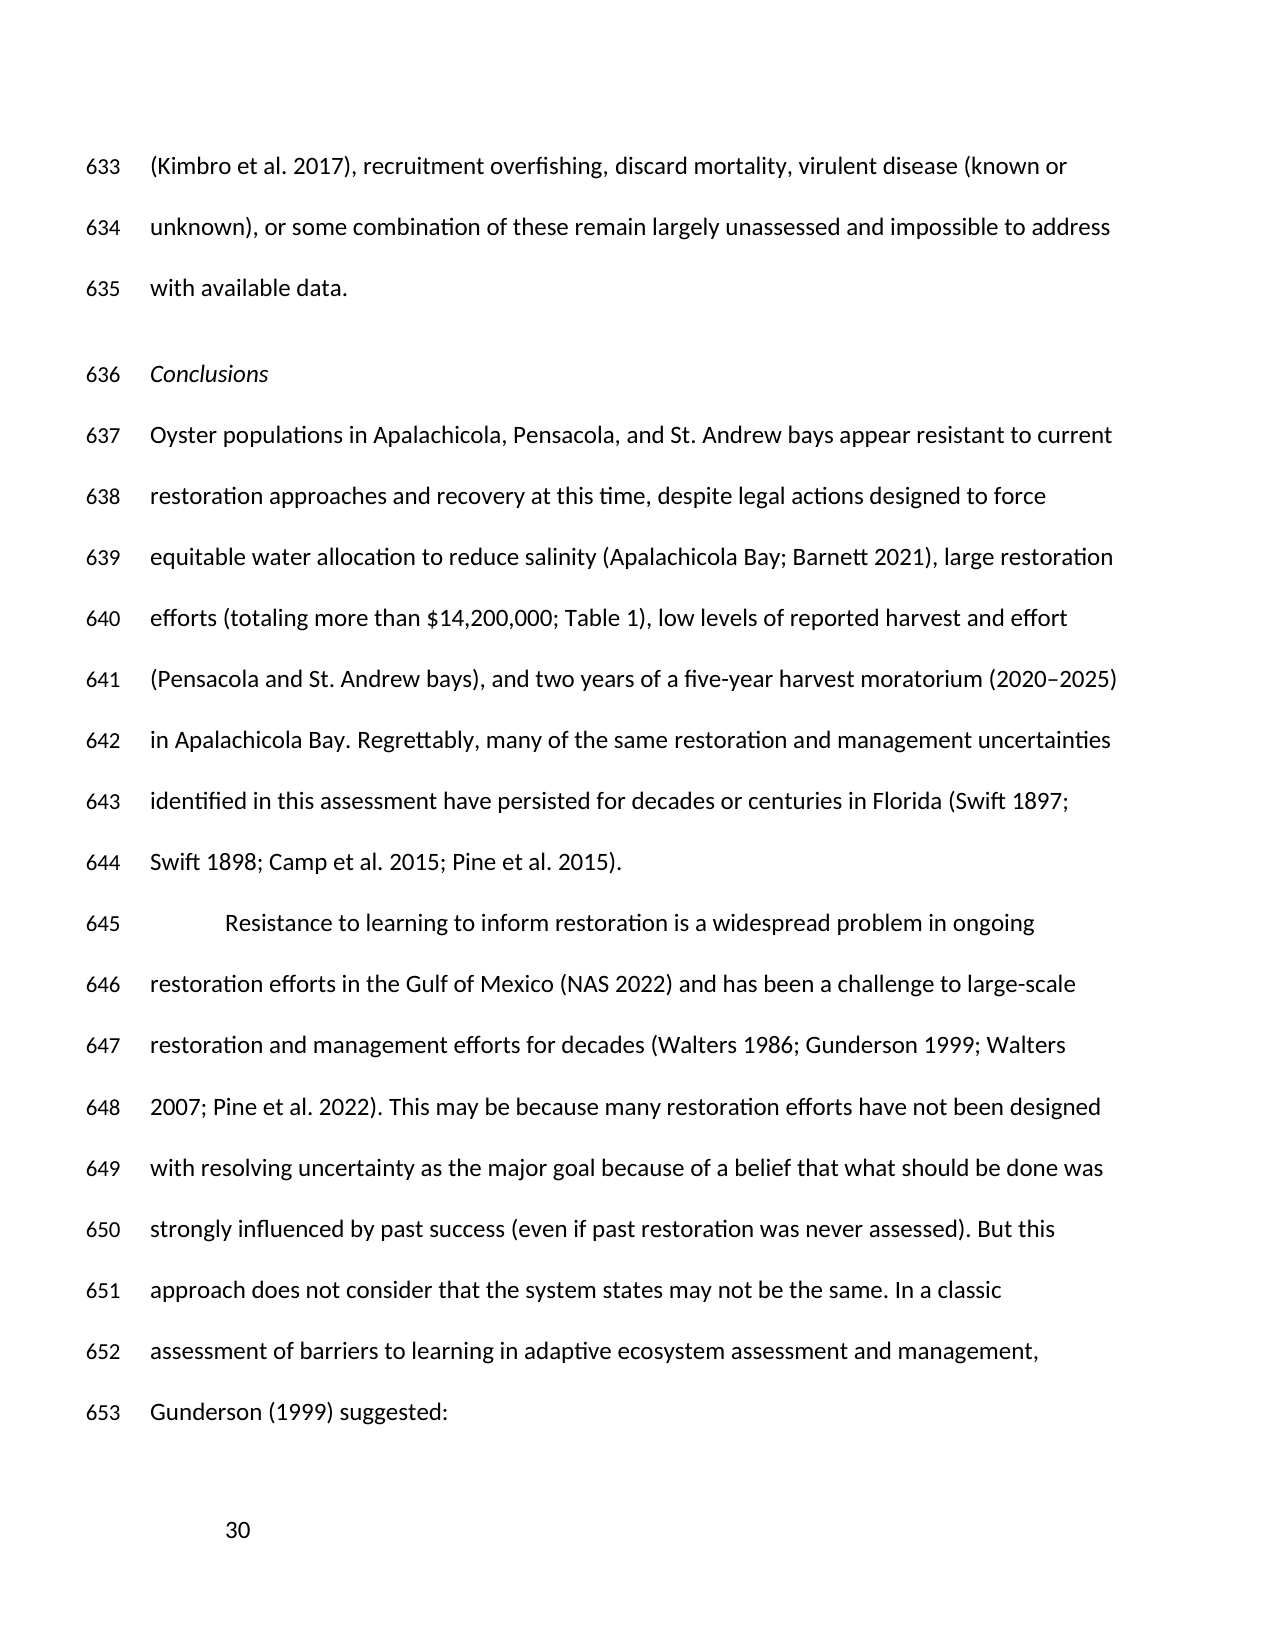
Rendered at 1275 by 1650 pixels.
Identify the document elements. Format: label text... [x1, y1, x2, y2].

subtitle Conclusions [150, 358, 1125, 389]
text Oyster populations in Apalachicola, Pensacola, and St. Andrew bays appear resistant to current restoration approaches and recovery at this time, despite legal actions designed to force equitable water allocation to reduce salinity (Apalachicola Bay; Barnett 2021), large restoration efforts (totaling more than $14,200,000; Table 1), low levels of reported harvest and effort (Pensacola and St. Andrew bays), and two years of a five-year harvest moratorium (2020–2025) in Apalachicola Bay. Regrettably, many of the same restoration and management uncertainties identified in this assessment have persisted for decades or centuries in Florida (Swift 1897; Swift 1898; Camp et al. 2015; Pine et al. 2015). [150, 419, 1125, 877]
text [150, 150, 1125, 303]
text Resistance to learning to inform restoration is a widespread problem in ongoing restoration efforts in the Gulf of Mexico (NAS 2022) and has been a challenge to large-scale restoration and management efforts for decades (Walters 1986; Gunderson 1999; Walters 2007; Pine et al. 2022). This may be because many restoration efforts have not been designed with resolving uncertainty as the major goal because of a belief that what should be done was strongly influenced by past success (even if past restoration was never assessed). But this approach does not consider that the system states may not be the same. In a classic assessment of barriers to learning in adaptive ecosystem assessment and management, Gunderson (1999) suggested: [150, 907, 1125, 1426]
